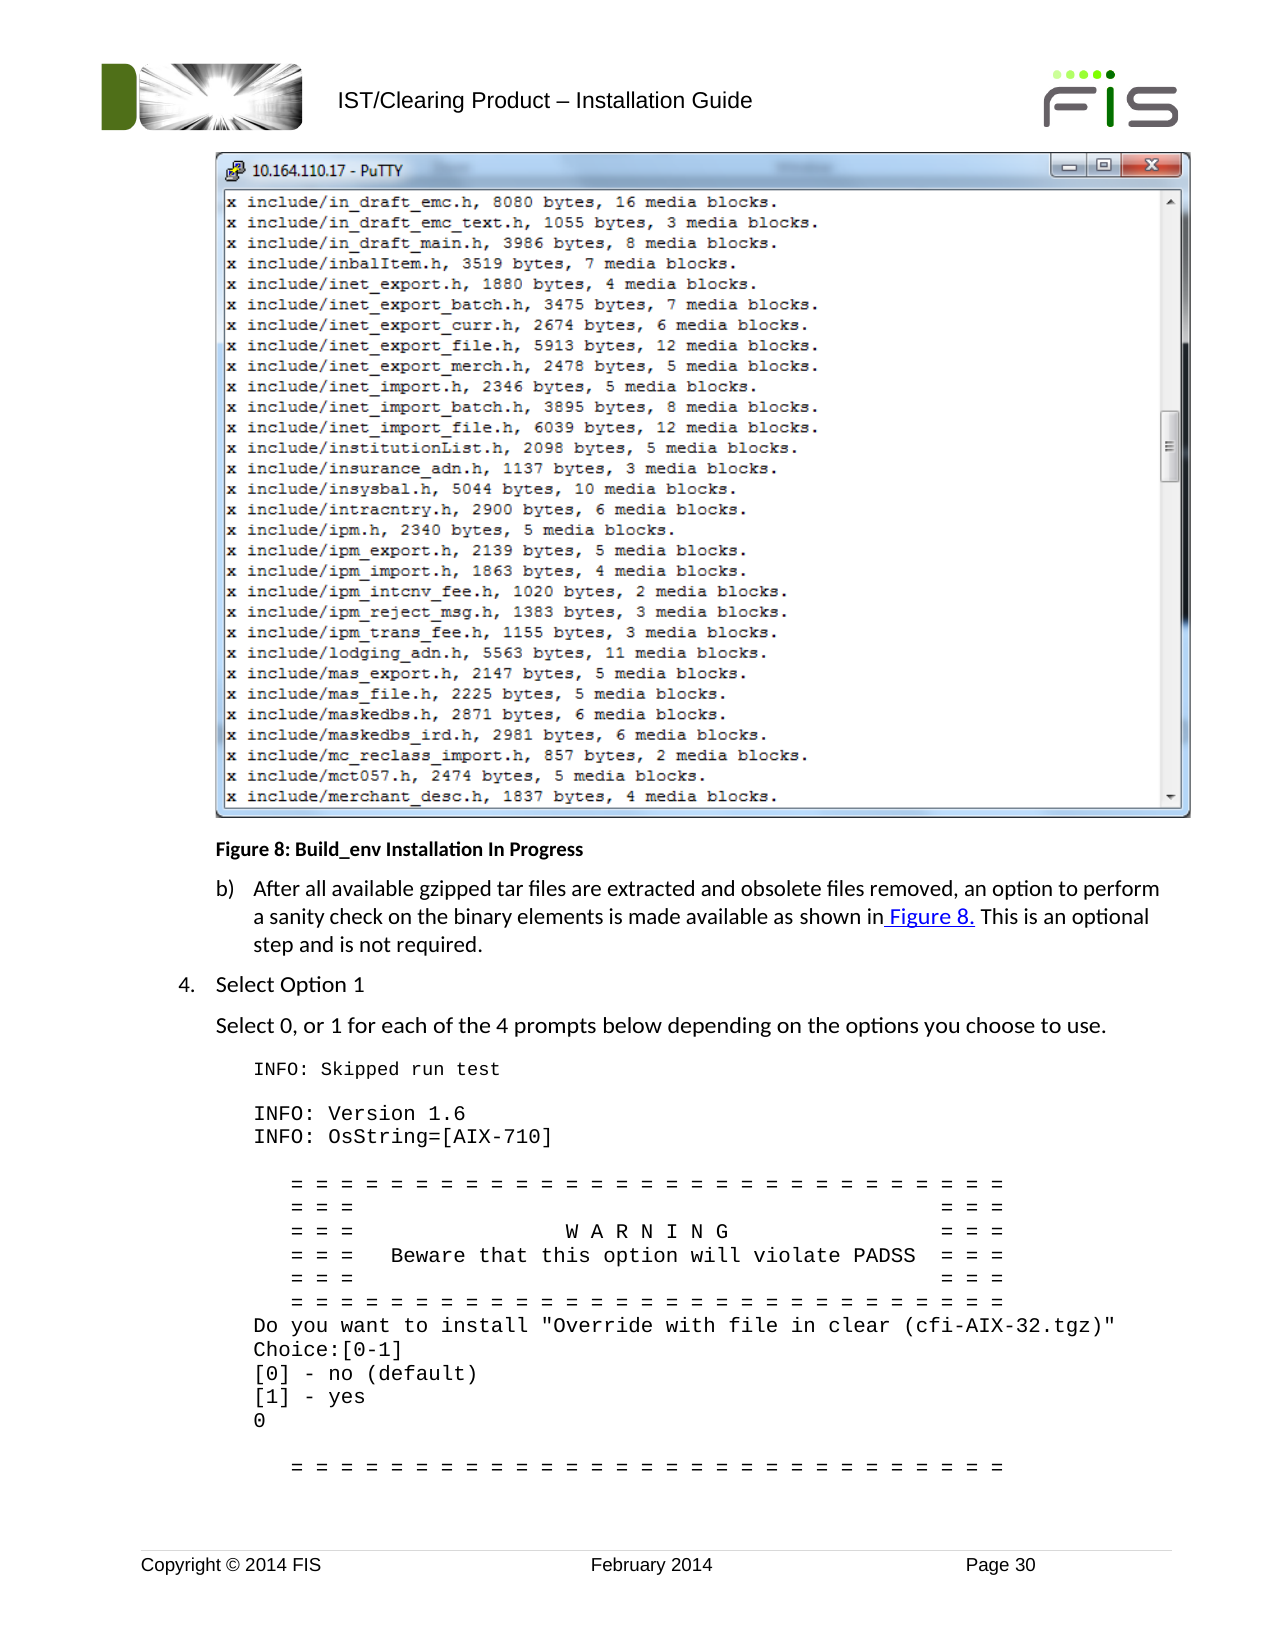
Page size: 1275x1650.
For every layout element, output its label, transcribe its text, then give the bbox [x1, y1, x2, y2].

text = = = = = = [253, 1268, 1172, 1292]
list Select 0, or 1 for each of the 4 prompts below depending on the options you choose to use. [216, 1011, 1172, 1039]
text [0] - no (default) [253, 1363, 1172, 1386]
text Figure 8: Build_env Installation In Progress [216, 836, 1172, 861]
text INFO: OsString=[AIX-710] [253, 1126, 1172, 1150]
picture [101, 51, 313, 146]
text = = = = = = = = = = = = = = = = = = = = = = = = = = = = = [253, 1292, 1172, 1316]
text = = = = = = = = = = = = = = = = = = = = = = = = = = = = = [253, 1174, 1172, 1197]
picture [1043, 70, 1179, 127]
text Do you want to install "Override with file in clear (cfi-AIX-32.tgz)" [253, 1316, 1172, 1339]
list After all available gzipped tar files are extracted and obsolete files removed, an option to perform a sanity check on the binary elements is made available as shown in Figure 8. This is an optional step and is not required. [216, 874, 1172, 958]
text = = = W A R N I N G = = = [253, 1221, 1172, 1244]
text = = = = = = = = = = = = = = = = = = = = = = = = = = = = = [253, 1457, 1172, 1481]
text INFO: Version 1.6 [253, 1103, 1172, 1126]
text Choice:[0-1] [253, 1339, 1172, 1363]
text [1] - yes [253, 1386, 1172, 1410]
list Select Option 1 [178, 970, 1172, 998]
text INFO: Skipped run test [253, 1060, 1172, 1081]
picture [215, 152, 1191, 818]
text = = = = = = [253, 1197, 1172, 1221]
text 0 [253, 1410, 1172, 1434]
text = = = Beware that this option will violate PADSS = = = [253, 1244, 1172, 1268]
